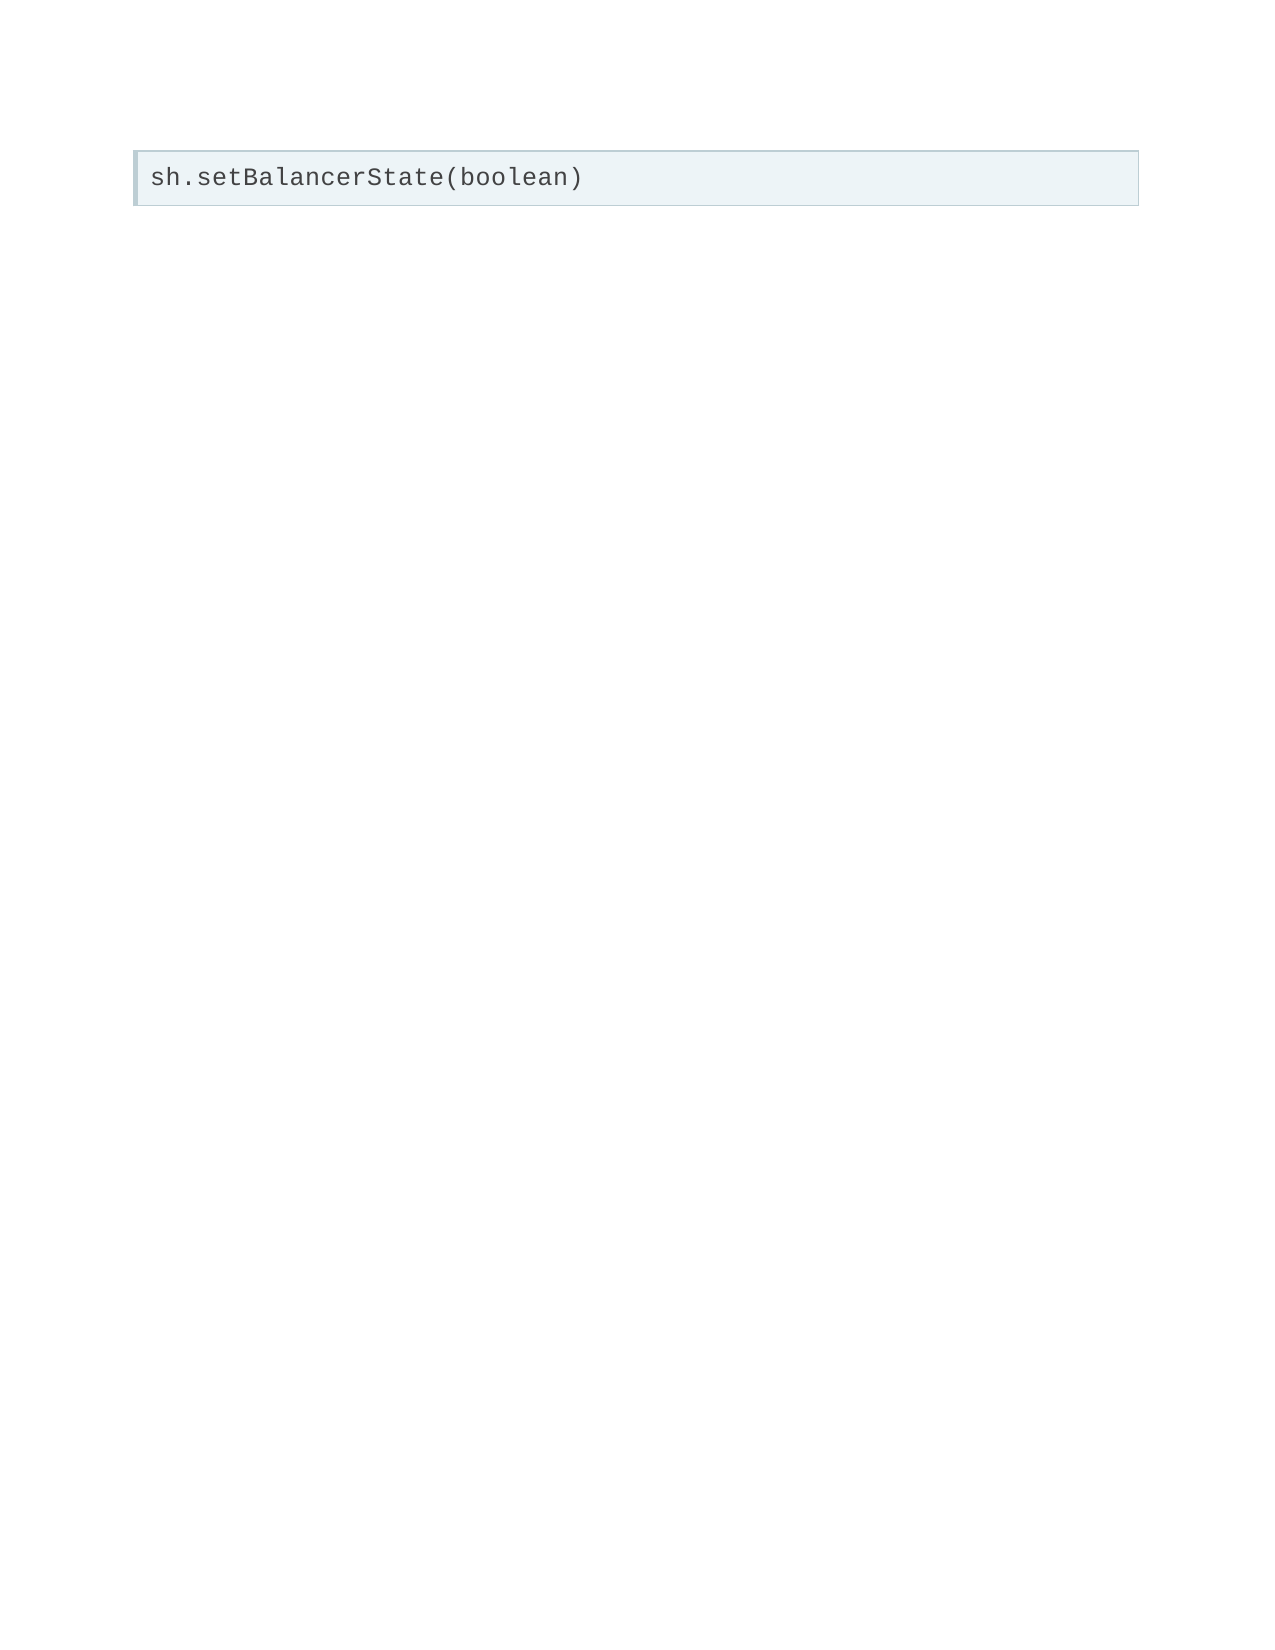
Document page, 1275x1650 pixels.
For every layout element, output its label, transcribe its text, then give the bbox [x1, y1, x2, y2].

text sh.setBalancerState(boolean) [138, 152, 1138, 205]
